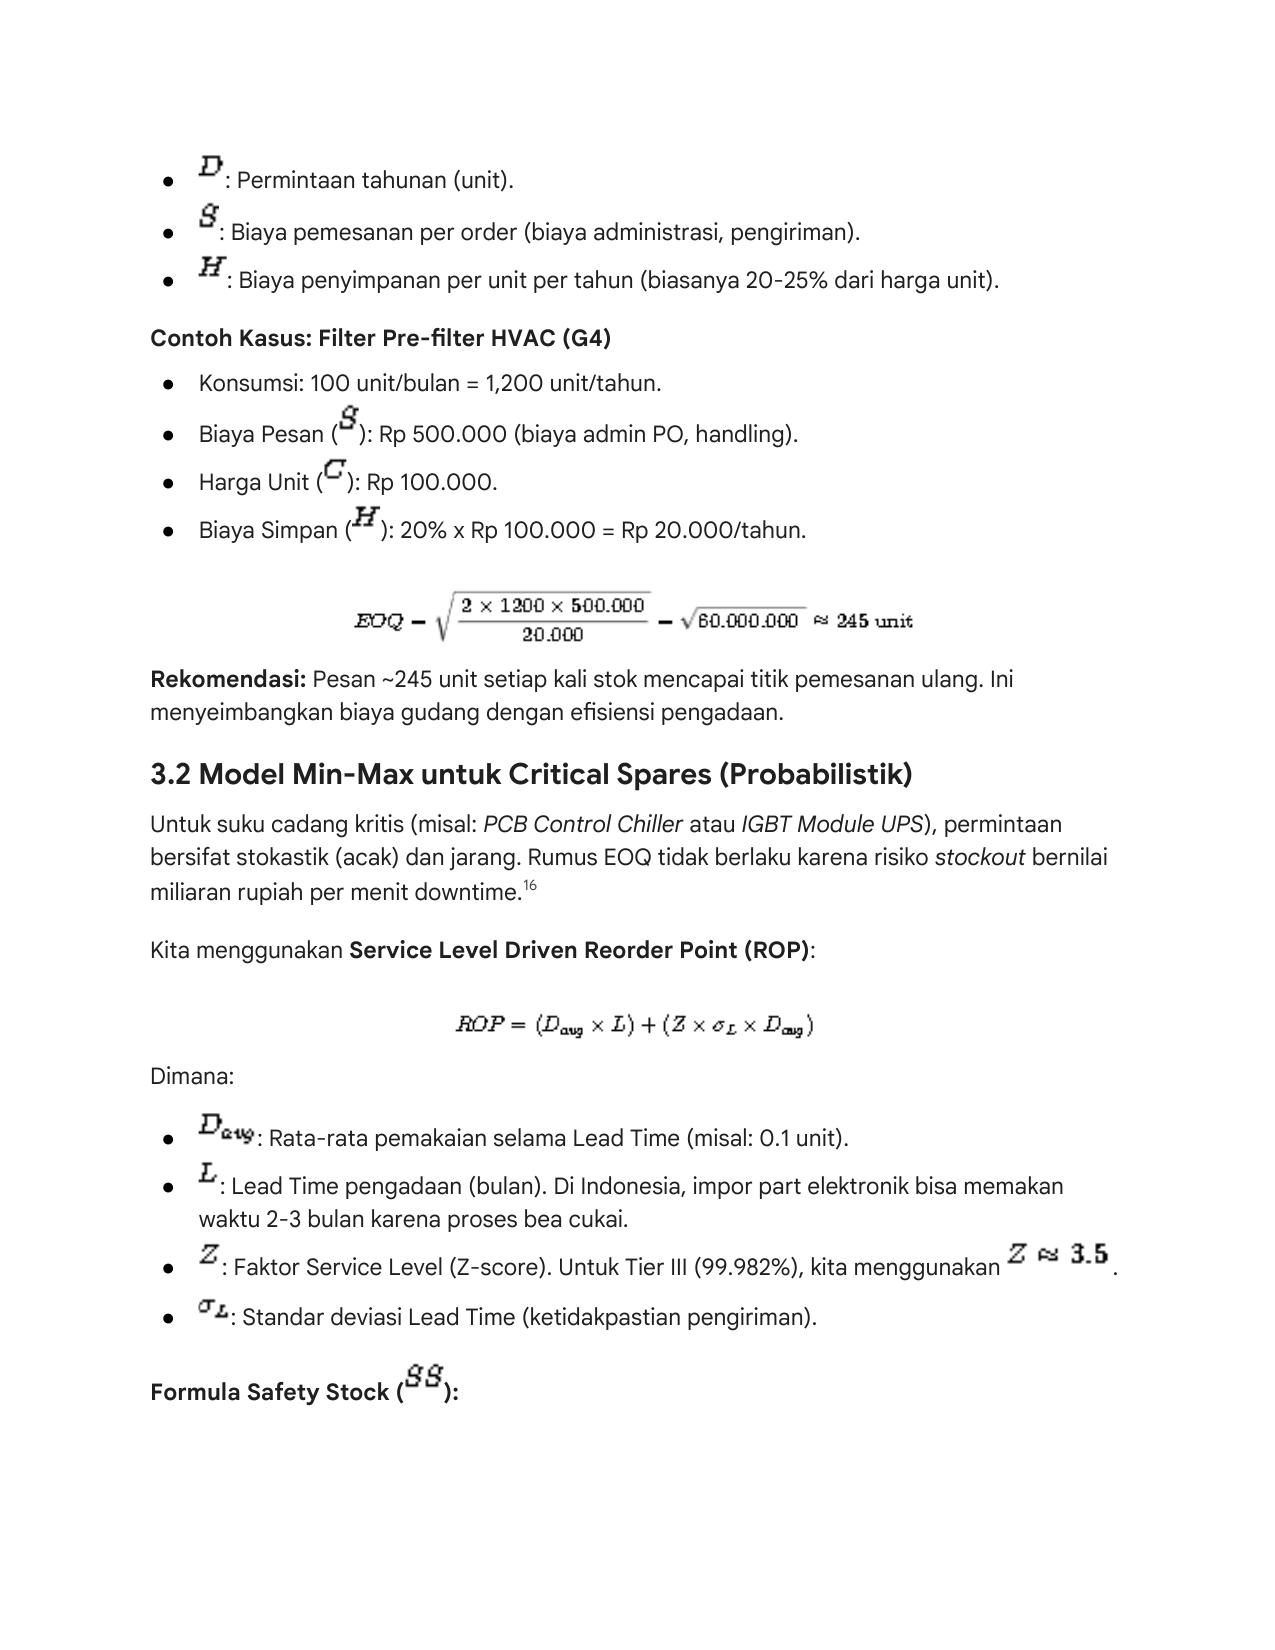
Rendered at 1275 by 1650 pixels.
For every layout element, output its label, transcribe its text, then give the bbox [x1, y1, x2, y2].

picture [1006, 1237, 1113, 1276]
picture [198, 1238, 222, 1276]
list : Biaya penyimpanan per unit per tahun (biasanya 20-25% dari harga unit). [161, 251, 1125, 295]
text Rekomendasi: Pesan ~245 unit setiap kali stok mencapai titik pemesanan ulang. Ini menyeimbangkan biaya gudang dengan efisiensi pengadaan. [150, 666, 1125, 727]
list Konsumsi: 100 unit/bulan = 1,200 unit/tahun. [161, 369, 1125, 398]
text Untuk suku cadang kritis (misal: PCB Control Chiller atau IGBT Module UPS), permintaan bersifat stokastik (acak) dan jarang. Rumus EOQ tidak berlaku karena risiko stockout bernilai miliaran rupiah per menit downtime.16 [150, 810, 1125, 907]
picture [198, 250, 227, 289]
picture [198, 150, 225, 189]
list : Rata-rata pemakaian selama Lead Time (misal: 0.1 unit). [161, 1107, 1125, 1153]
picture [338, 401, 359, 443]
list : Standar deviasi Lead Time (ketidakpastian pengiriman). [161, 1286, 1125, 1332]
text Dimana: [150, 1062, 1125, 1091]
list : Permintaan tahunan (unit). [161, 150, 1125, 195]
picture [198, 199, 219, 241]
text Formula Safety Stock (): [150, 1361, 1125, 1406]
picture [323, 453, 347, 491]
picture [198, 1285, 231, 1326]
list : Faktor Service Level (Z-score). Untuk Tier III (99.982%), kita menggunakan . [161, 1238, 1125, 1282]
picture [404, 1360, 444, 1400]
picture [198, 1107, 257, 1147]
text Kita menggunakan Service Level Driven Reorder Point (ROP): [150, 937, 1125, 965]
list : Biaya pemesanan per order (biaya administrasi, pengiriman). [161, 199, 1125, 247]
subtitle 3.2 Model Min-Max untuk Critical Spares (Probabilistik) [150, 756, 1125, 792]
picture [352, 500, 381, 539]
picture [150, 573, 1119, 662]
list Harga Unit (): Rp 100.000. [161, 453, 1125, 497]
list Biaya Simpan (): 20% x Rp 100.000 = Rp 20.000/tahun. [161, 501, 1125, 545]
text Contoh Kasus: Filter Pre-filter HVAC (G4) [150, 324, 1125, 352]
list : Lead Time pengadaan (bulan). Di Indonesia, impor part elektronik bisa memakan waktu 2-3 bulan karena proses bea cukai. [161, 1157, 1125, 1234]
picture [150, 994, 1119, 1059]
picture [198, 1157, 220, 1195]
list Biaya Pesan (): Rp 500.000 (biaya admin PO, handling). [161, 402, 1125, 449]
